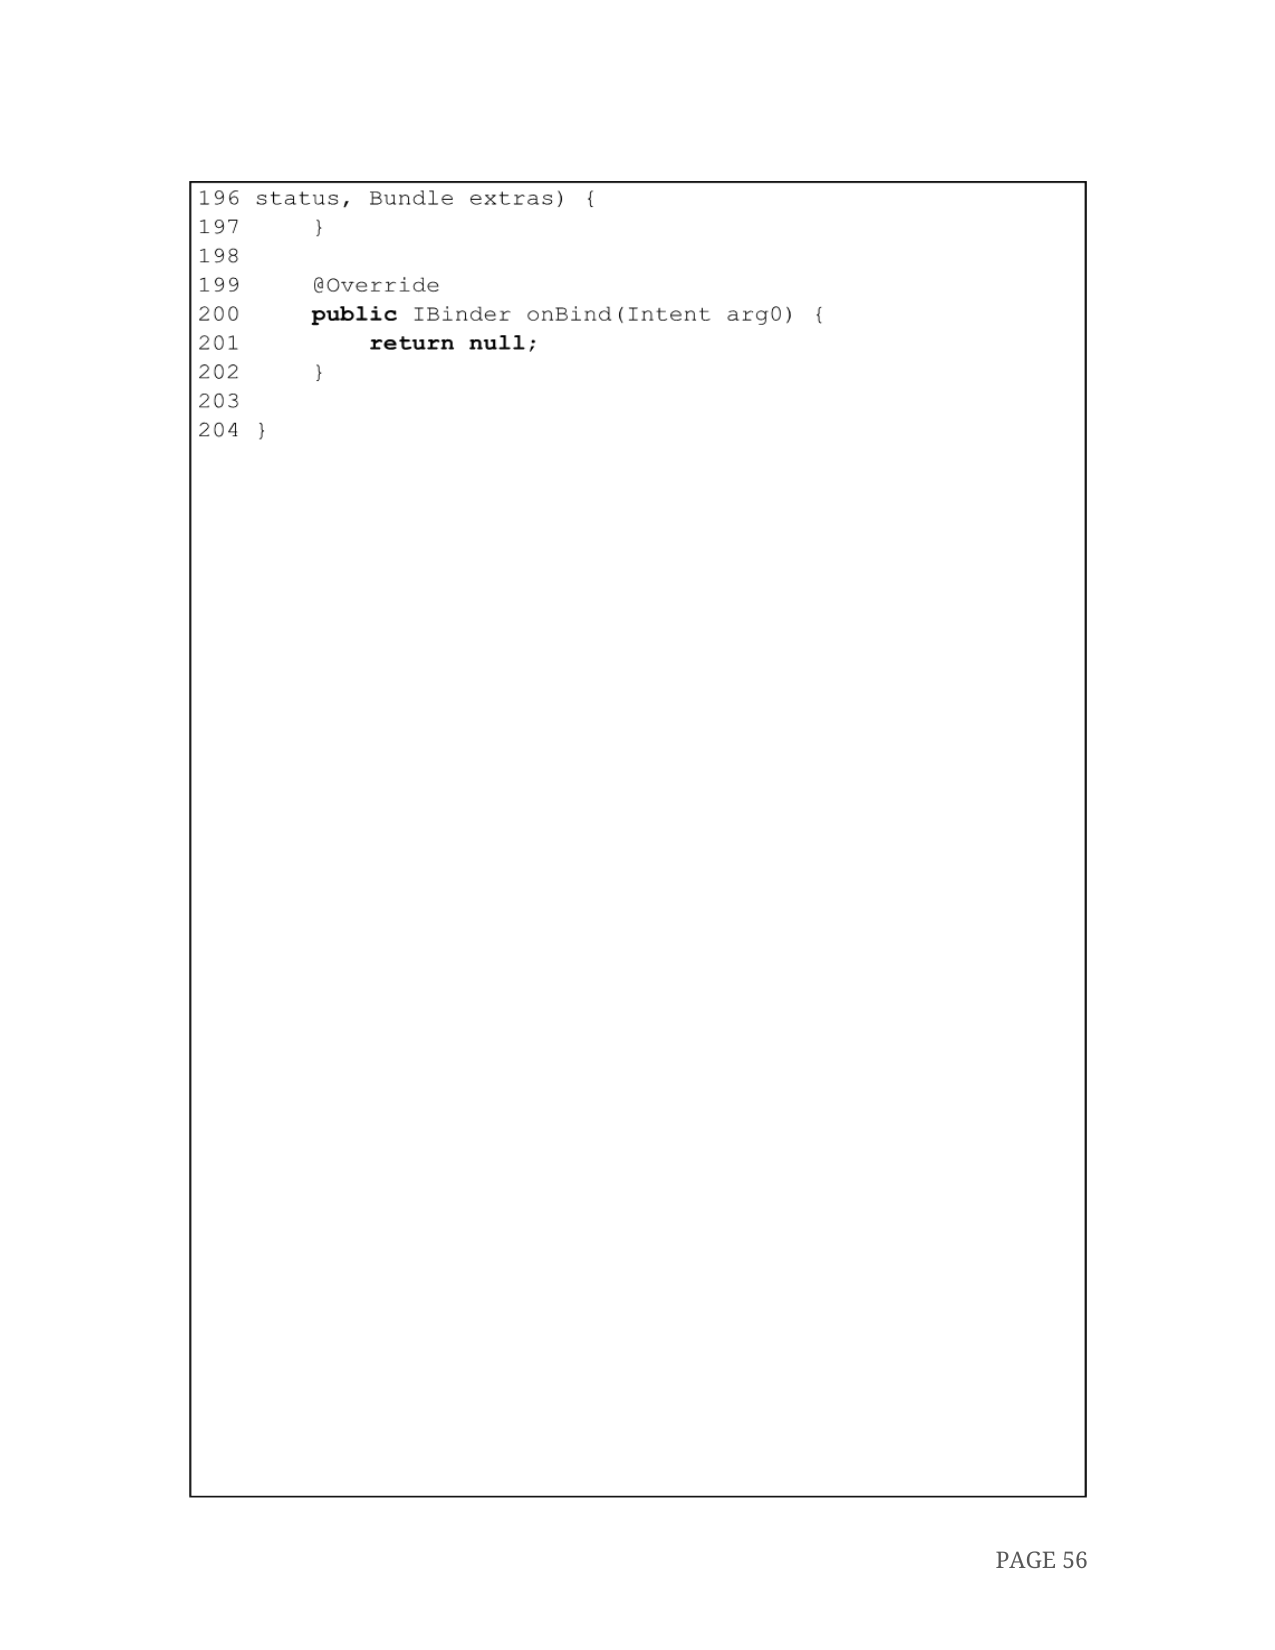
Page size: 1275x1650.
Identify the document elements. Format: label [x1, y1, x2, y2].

picture [187, 180, 1088, 1500]
